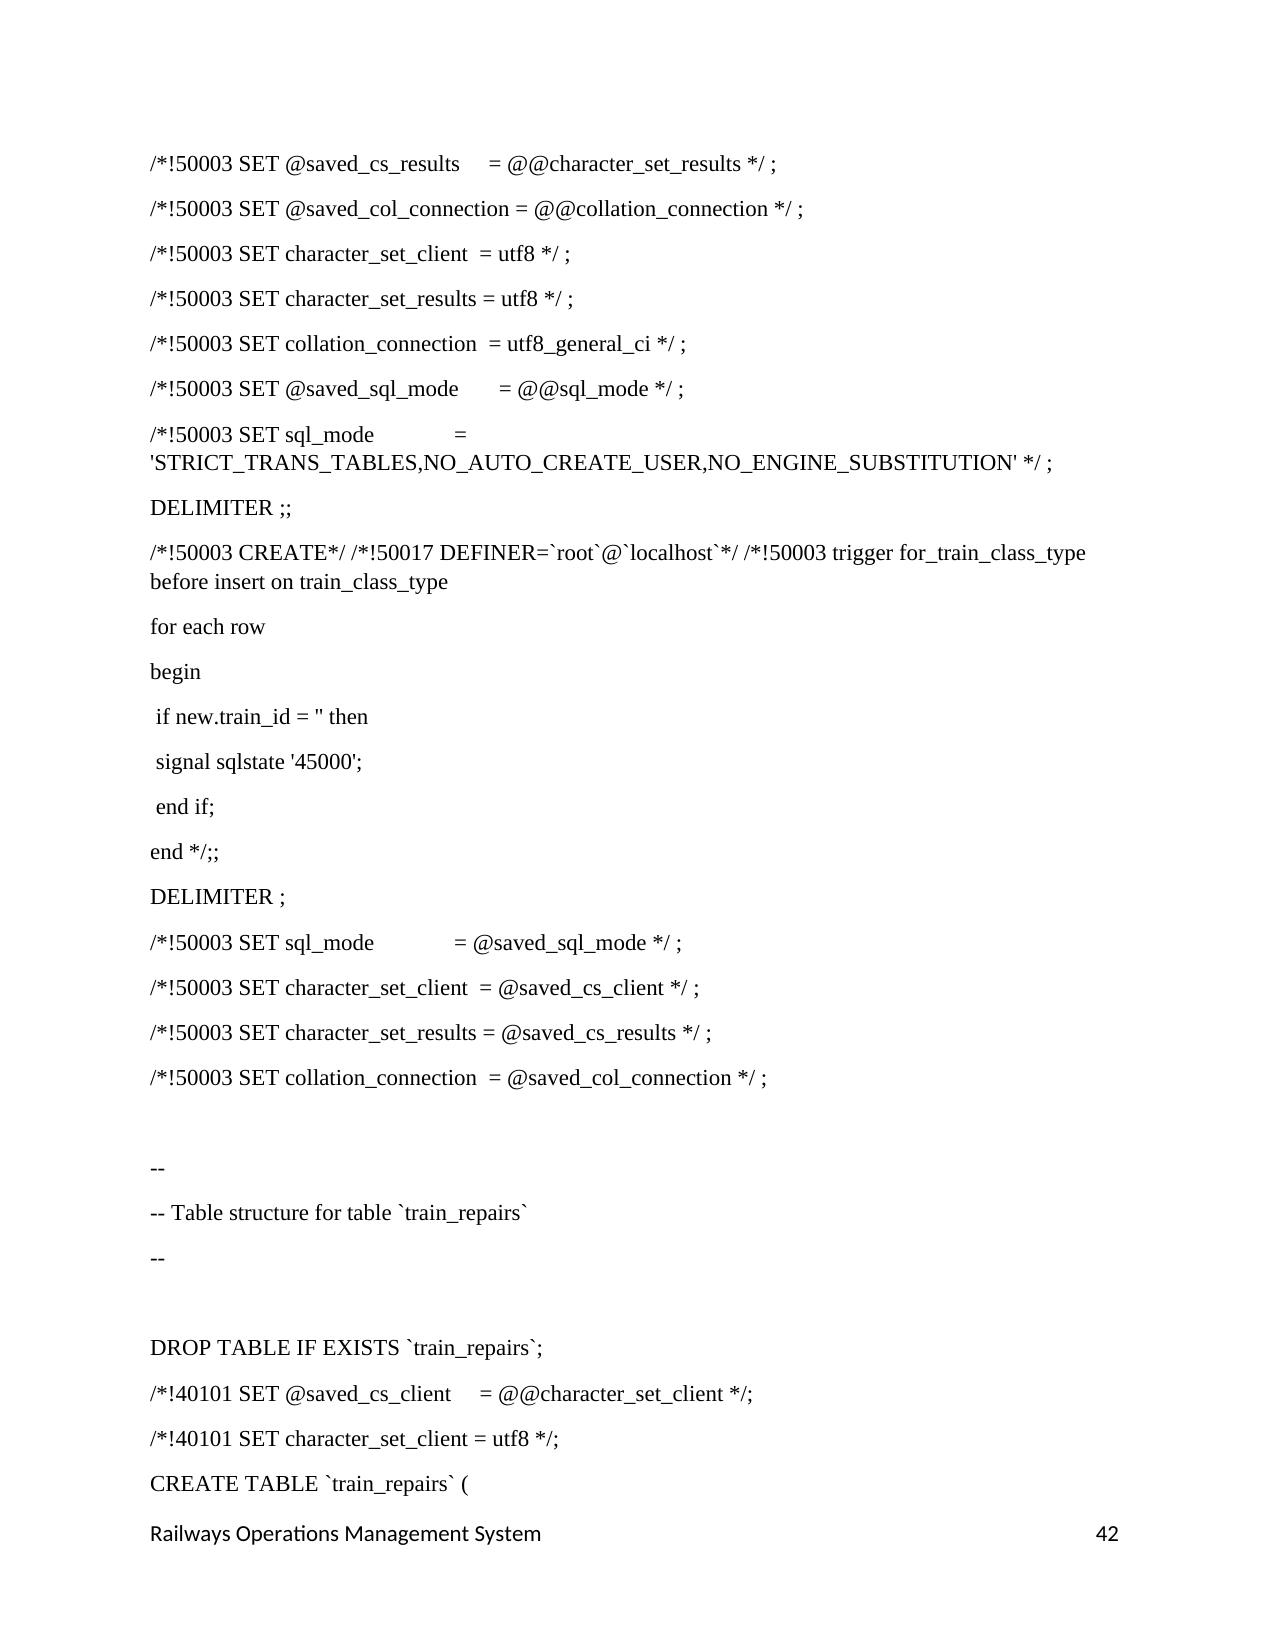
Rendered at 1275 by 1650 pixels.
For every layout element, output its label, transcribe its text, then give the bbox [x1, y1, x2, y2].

text begin [150, 658, 1125, 684]
text /*!50003 SET character_set_client = @saved_cs_client */ ; [150, 974, 1125, 1000]
text /*!50003 SET @saved_col_connection = @@collation_connection */ ; [150, 195, 1125, 221]
text /*!40101 SET @saved_cs_client = @@character_set_client */; [150, 1379, 1125, 1406]
text /*!50003 SET character_set_results = @saved_cs_results */ ; [150, 1019, 1125, 1045]
text DROP TABLE IF EXISTS `train_repairs`; [150, 1334, 1125, 1361]
text /*!50003 SET collation_connection = @saved_col_connection */ ; [150, 1064, 1125, 1090]
text for each row [150, 613, 1125, 639]
text signal sqlstate '45000'; [150, 748, 1125, 774]
text -- [150, 1244, 1125, 1271]
text /*!50003 SET character_set_results = utf8 */ ; [150, 285, 1125, 312]
text if new.train_id = '' then [150, 703, 1125, 729]
text -- Table structure for table `train_repairs` [150, 1199, 1125, 1226]
text /*!50003 SET collation_connection = utf8_general_ci */ ; [150, 330, 1125, 357]
text /*!50003 CREATE*/ /*!50017 DEFINER=`root`@`localhost`*/ /*!50003 trigger for_train_class_type before insert on train_class_type [150, 539, 1125, 594]
text end */;; [150, 838, 1125, 865]
text DELIMITER ;; [150, 494, 1125, 521]
text /*!50003 SET @saved_cs_results = @@character_set_results */ ; [150, 150, 1125, 176]
text /*!50003 SET character_set_client = utf8 */ ; [150, 240, 1125, 267]
text CREATE TABLE `train_repairs` ( [150, 1470, 1125, 1496]
text /*!40101 SET character_set_client = utf8 */; [150, 1425, 1125, 1451]
text -- [150, 1154, 1125, 1180]
text end if; [150, 793, 1125, 819]
text DELIMITER ; [150, 883, 1125, 910]
text /*!50003 SET sql_mode = 'STRICT_TRANS_TABLES,NO_AUTO_CREATE_USER,NO_ENGINE_SUBSTITUTION' */ ; [150, 421, 1125, 475]
text /*!50003 SET sql_mode = @saved_sql_mode */ ; [150, 928, 1125, 955]
text /*!50003 SET @saved_sql_mode = @@sql_mode */ ; [150, 376, 1125, 402]
